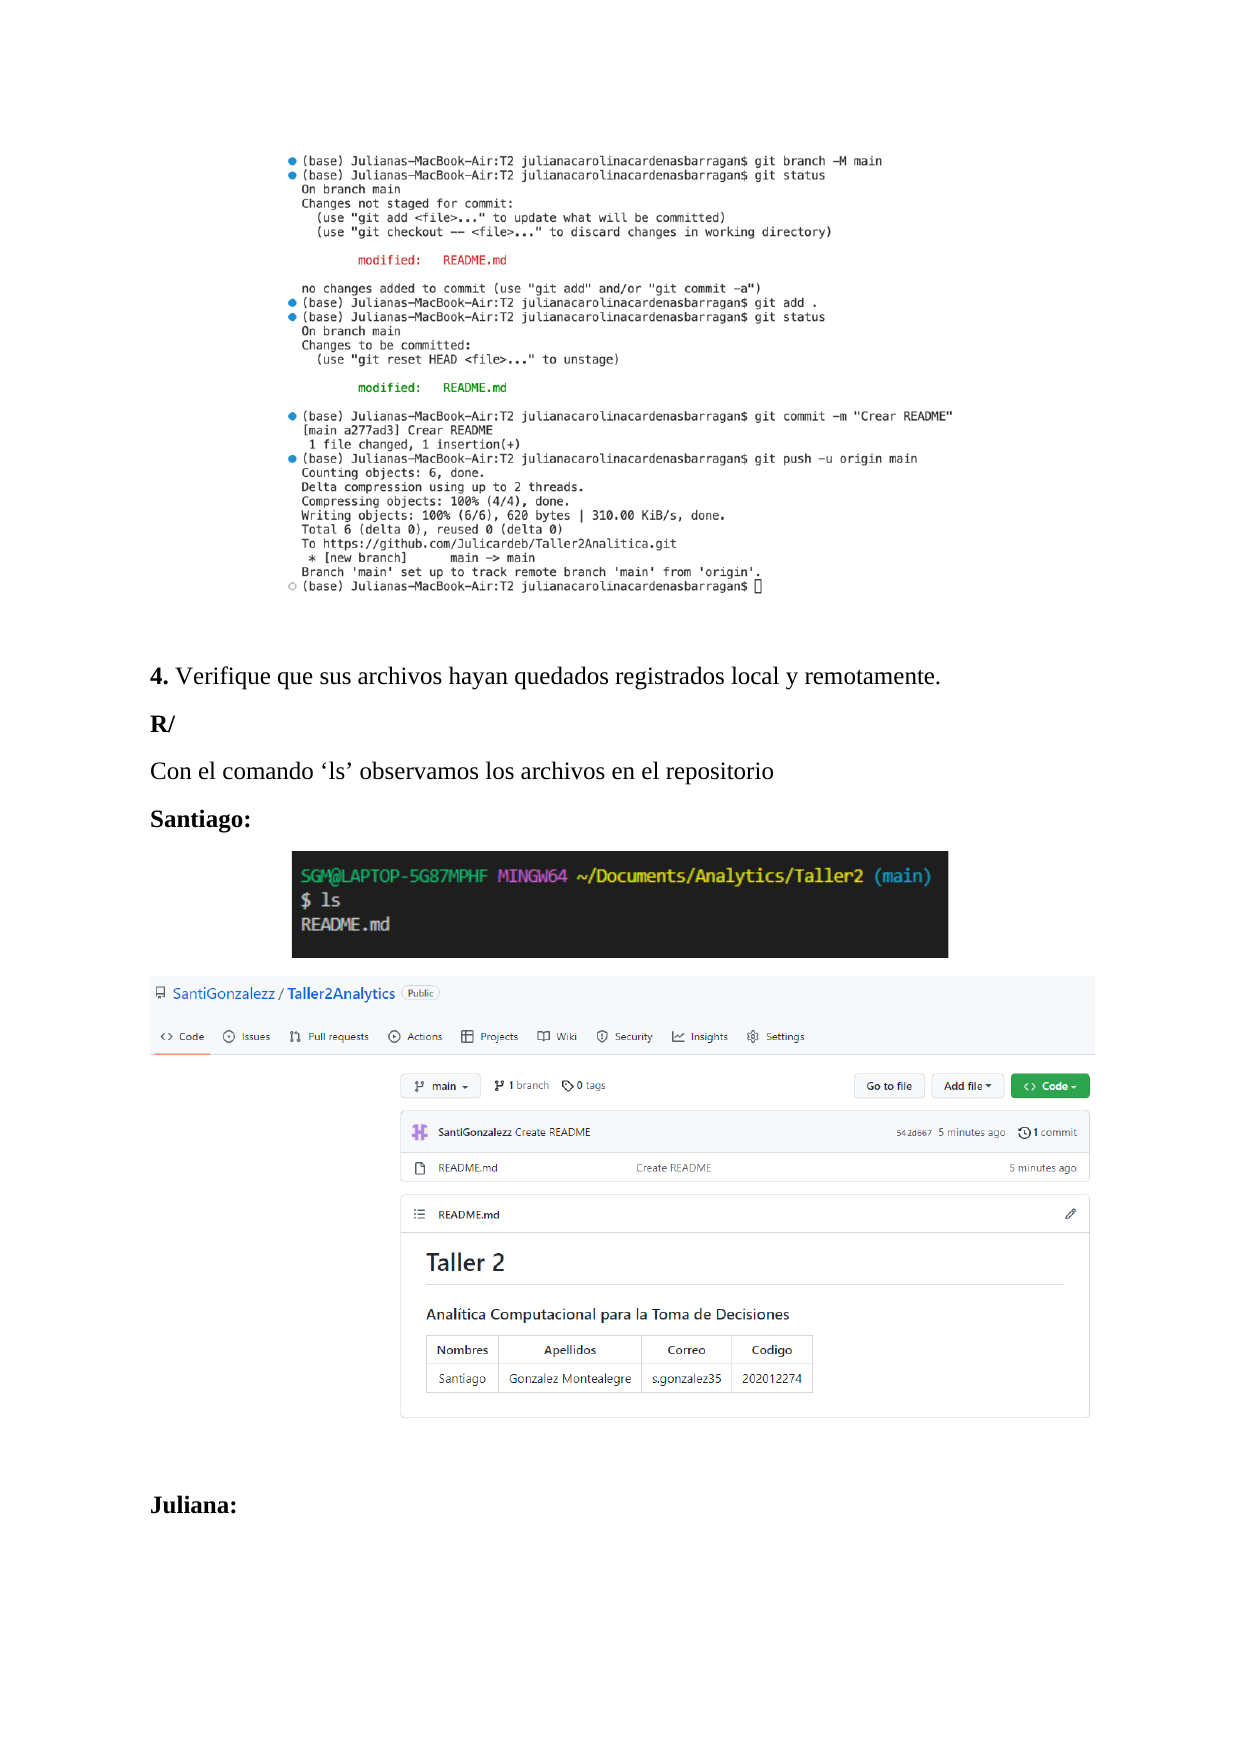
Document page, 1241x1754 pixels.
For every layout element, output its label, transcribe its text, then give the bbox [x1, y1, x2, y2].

picture [286, 150, 954, 595]
text 4. Verifique que sus archivos hayan quedados registrados local y remotamente. [150, 661, 1090, 690]
picture [291, 851, 949, 958]
picture [150, 976, 1095, 1424]
text Con el comando ‘ls’ observamos los archivos en el repositorio [150, 756, 1090, 785]
text R/ [150, 709, 1090, 737]
text Juliana: [150, 1490, 1090, 1518]
text Santiago: [150, 804, 1090, 833]
